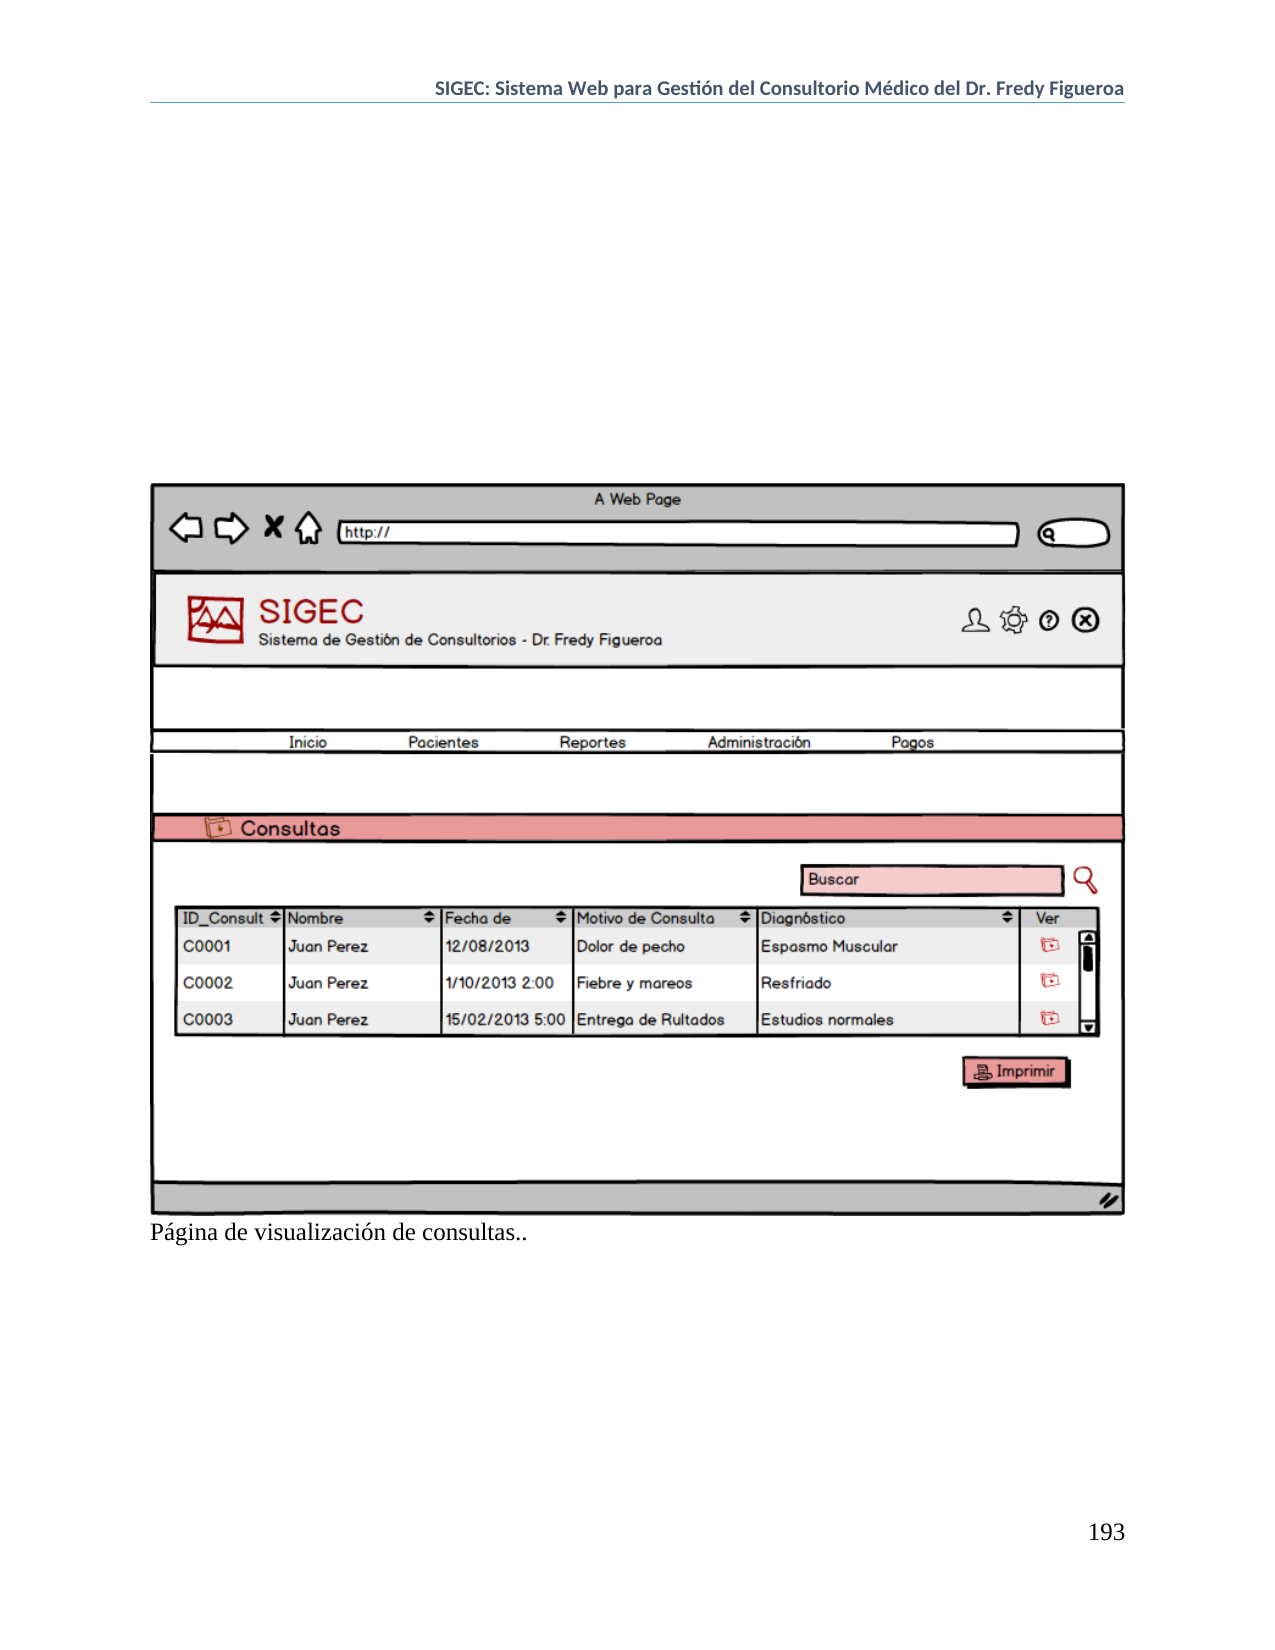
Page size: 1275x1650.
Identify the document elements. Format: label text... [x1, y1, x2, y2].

picture [150, 483, 1125, 1216]
text Página de visualización de consultas.. [150, 1216, 1125, 1246]
